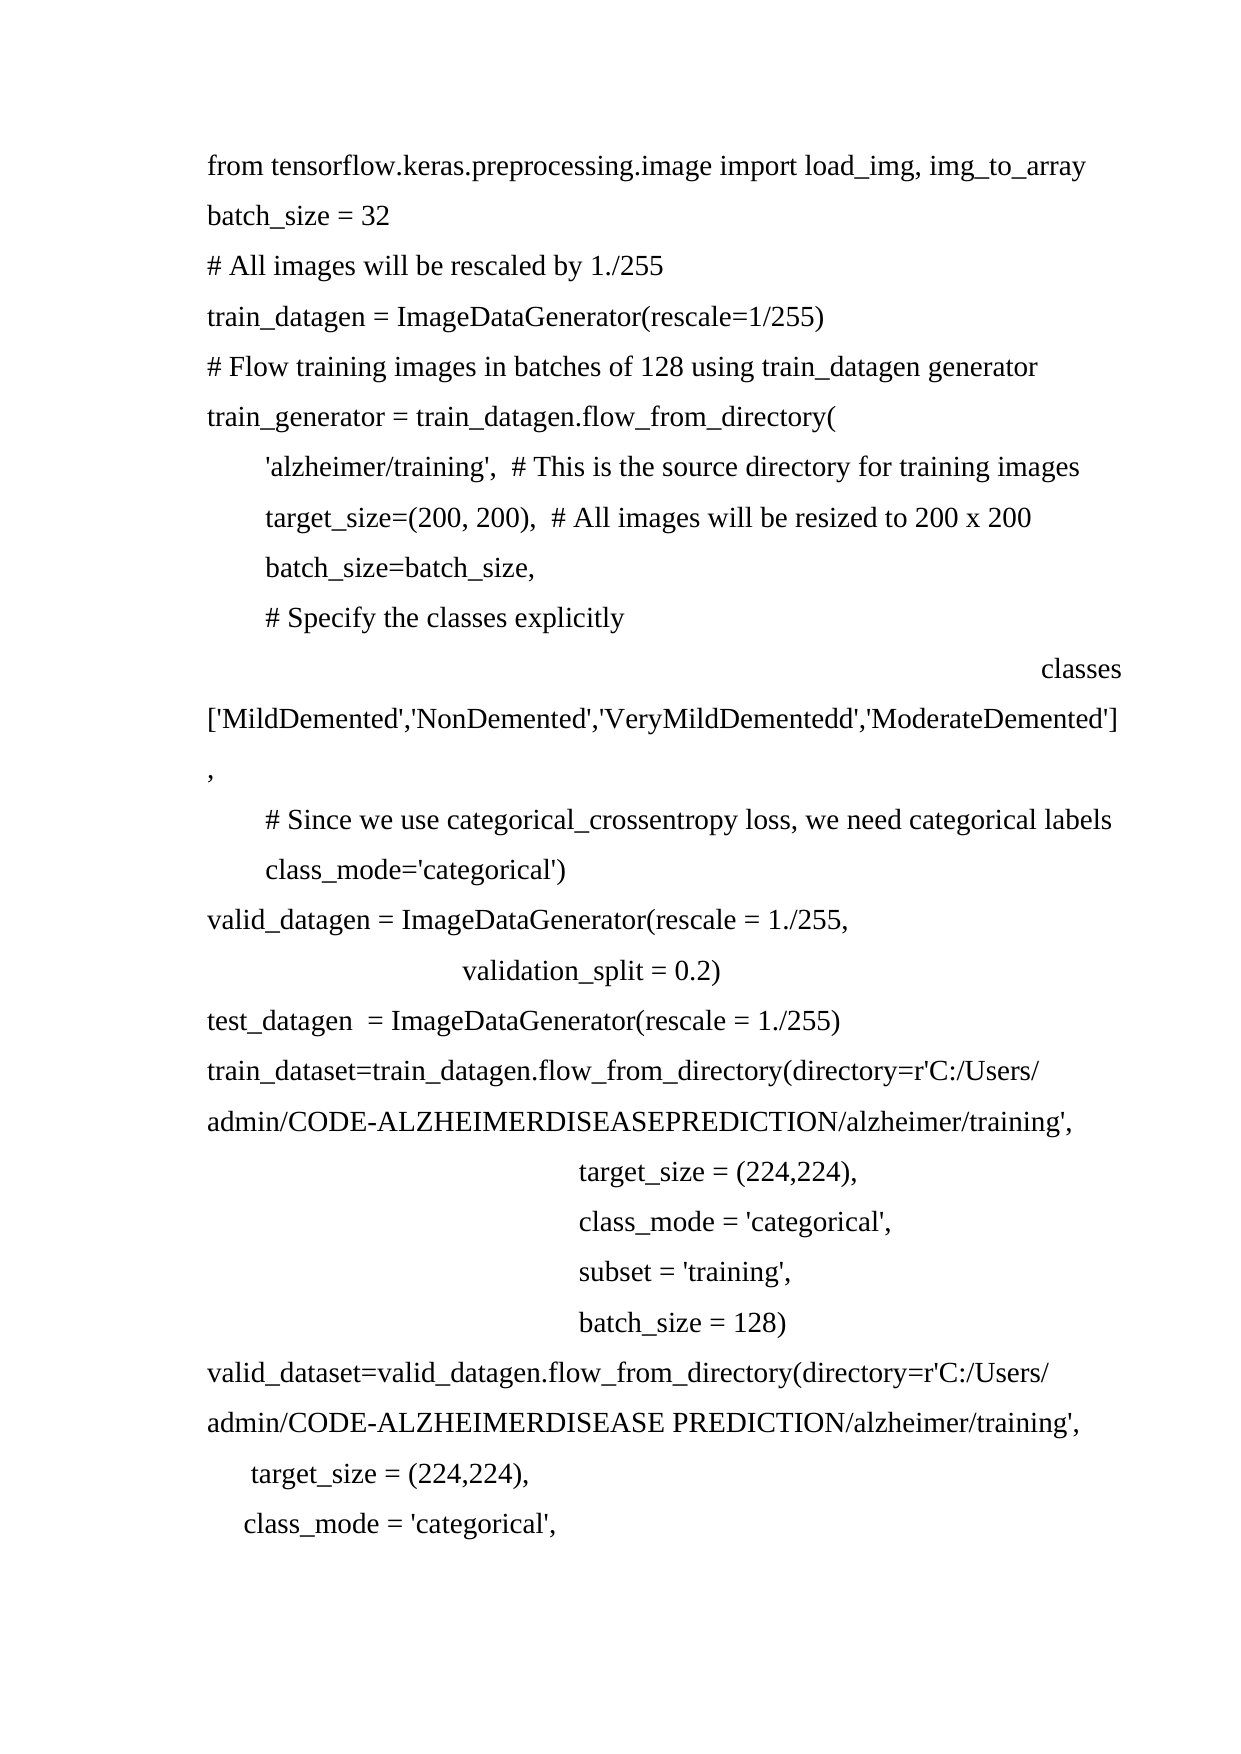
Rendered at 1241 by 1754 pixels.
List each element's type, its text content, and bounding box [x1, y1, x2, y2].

text valid_dataset=valid_datagen.flow_from_directory(directory=r'C:/Users/admin/CODE-ALZHEIMERDISEASE PREDICTION/alzheimer/training', [207, 1355, 1122, 1439]
text train_generator = train_datagen.flow_from_directory( [207, 399, 1122, 433]
text train_datagen = ImageDataGenerator(rescale=1/255) [207, 299, 1122, 332]
text target_size=(200, 200), # All images will be resized to 200 x 200 [207, 500, 1122, 533]
text validation_split = 0.2) [207, 953, 1122, 986]
text from tensorflow.keras.preprocessing.image import load_img, img_to_array [207, 148, 1122, 181]
text # Since we use categorical_crossentropy loss, we need categorical labels [207, 802, 1122, 835]
text # All images will be rescaled by 1./255 [207, 248, 1122, 282]
text train_dataset=train_datagen.flow_from_directory(directory=r'C:/Users/admin/CODE-ALZHEIMERDISEASEPREDICTION/alzheimer/training', [207, 1053, 1122, 1137]
text batch_size = 32 [207, 198, 1122, 232]
text classes ['MildDemented','NonDemented','VeryMildDementedd','ModerateDemented'], [207, 651, 1122, 785]
text class_mode = 'categorical', [207, 1204, 1122, 1238]
text batch_size = 128) [207, 1305, 1122, 1338]
text class_mode = 'categorical', [207, 1506, 1122, 1540]
text batch_size=batch_size, [207, 550, 1122, 584]
text # Specify the classes explicitly [207, 601, 1122, 634]
text target_size = (224,224), [207, 1456, 1122, 1489]
text # Flow training images in batches of 128 using train_datagen generator [207, 349, 1122, 382]
text 'alzheimer/training', # This is the source directory for training images [207, 449, 1122, 483]
text target_size = (224,224), [207, 1154, 1122, 1187]
text class_mode='categorical') [207, 852, 1122, 886]
text test_datagen = ImageDataGenerator(rescale = 1./255) [207, 1003, 1122, 1037]
text subset = 'training', [207, 1254, 1122, 1288]
text valid_datagen = ImageDataGenerator(rescale = 1./255, [207, 902, 1122, 936]
